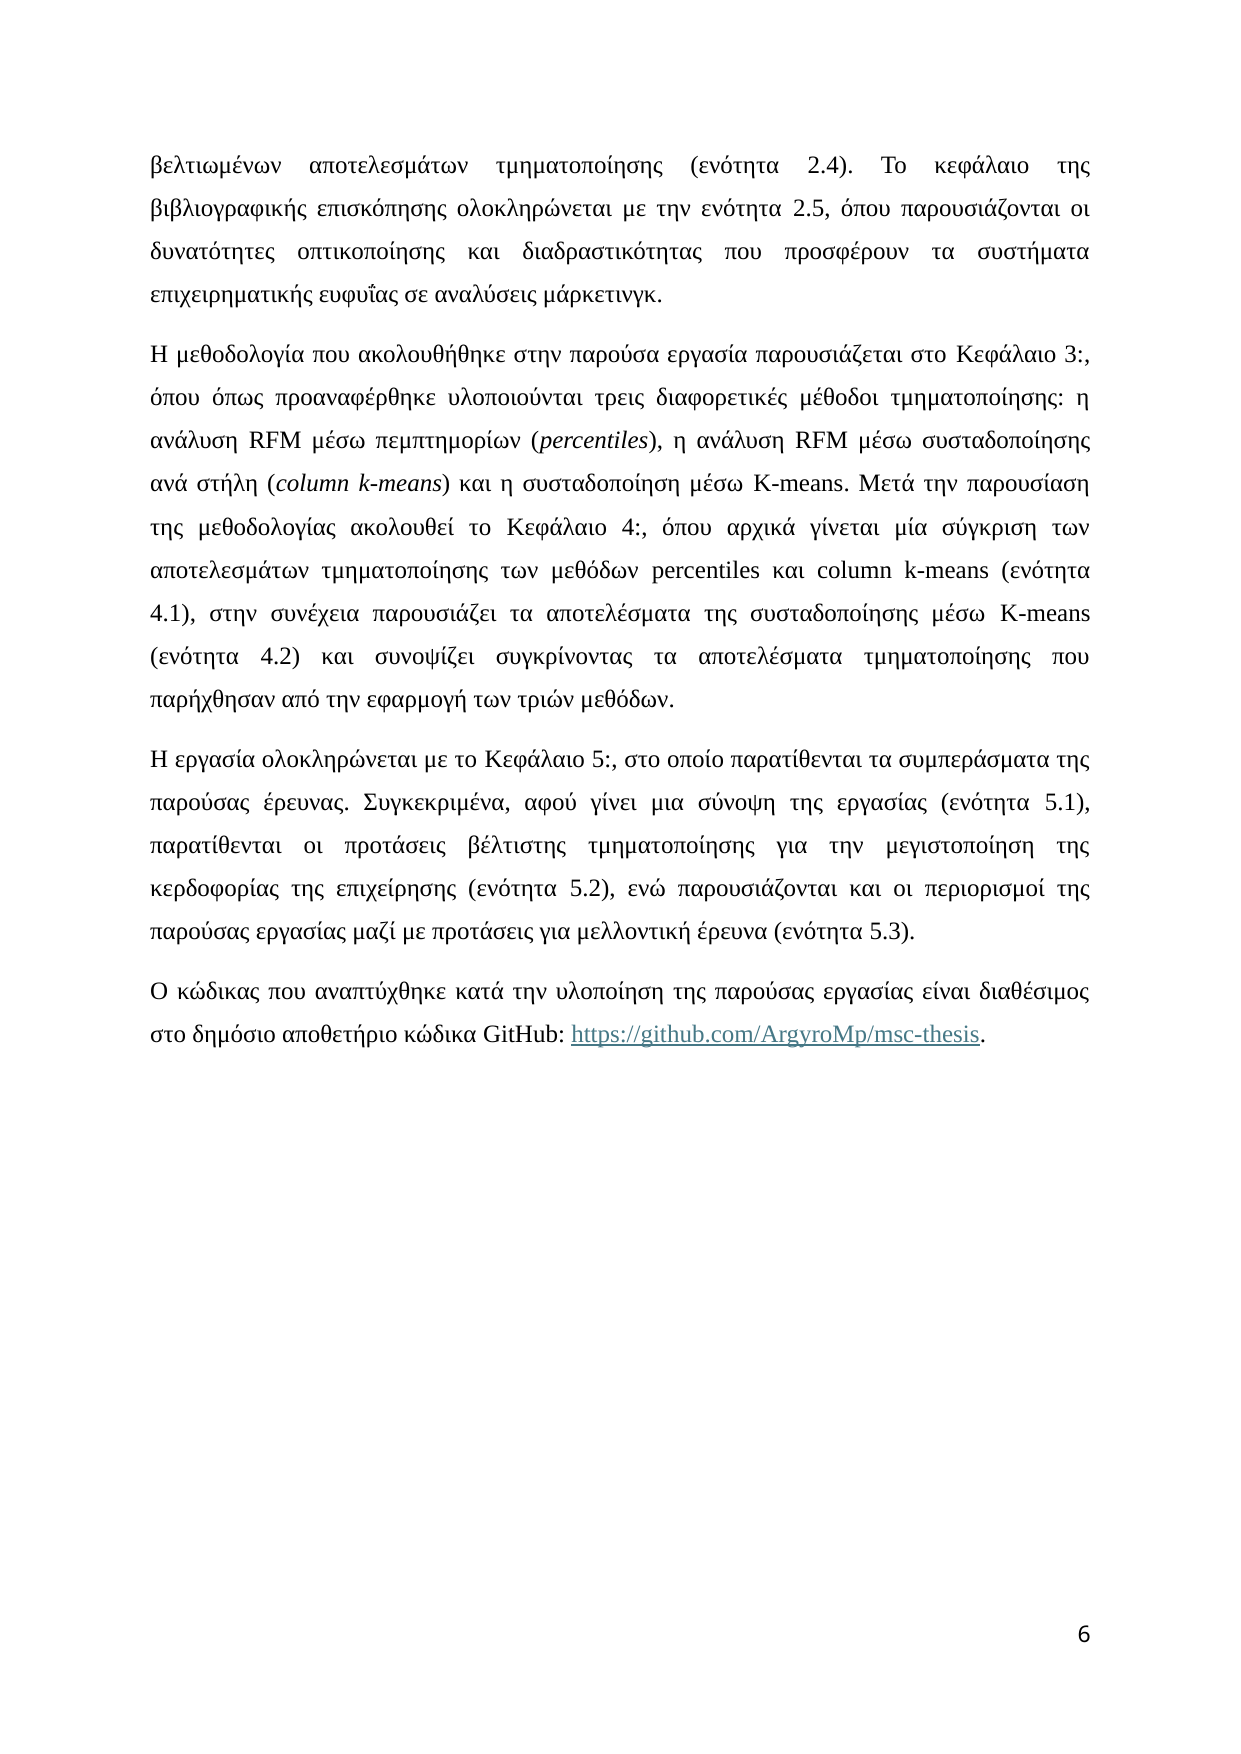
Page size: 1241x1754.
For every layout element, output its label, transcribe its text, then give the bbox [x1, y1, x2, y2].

text Ο κώδικας που αναπτύχθηκε κατά την υλοποίηση της παρούσας εργασίας είναι διαθέσιμος στο δημόσιο αποθετήριο κώδικα GitHub: https://github.com/ArgyroMp/msc-thesis. [150, 976, 1090, 1048]
text Η μεθοδολογία που ακολουθήθηκε στην παρούσα εργασία παρουσιάζεται στο Κεφάλαιο 3, όπου όπως προαναφέρθηκε υλοποιούνται τρεις διαφορετικές μέθοδοι τμηματοποίησης: η ανάλυση RFM μέσω πεμπτημορίων (percentiles), η ανάλυση RFM μέσω συσταδοποίησης ανά στήλη (column k-means) και η συσταδοποίηση μέσω K-means. Μετά την παρουσίαση της μεθοδολογίας ακολουθεί το Κεφάλαιο 4, όπου αρχικά γίνεται μία σύγκριση των αποτελεσμάτων τμηματοποίησης των μεθόδων percentiles και column k-means (ενότητα 4.1), στην συνέχεια παρουσιάζει τα αποτελέσματα της συσταδοποίησης μέσω K-means (ενότητα 4.2) και συνοψίζει συγκρίνοντας τα αποτελέσματα τμηματοποίησης που παρήχθησαν από την εφαρμογή των τριών μεθόδων. [150, 339, 1090, 713]
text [150, 150, 1090, 308]
text Η εργασία ολοκληρώνεται με το Κεφάλαιο 5, στο οποίο παρατίθενται τα συμπεράσματα της παρούσας έρευνας. Συγκεκριμένα, αφού γίνει μια σύνοψη της εργασίας (ενότητα 5.1), παρατίθενται οι προτάσεις βέλτιστης τμηματοποίησης για την μεγιστοποίηση της κερδοφορίας της επιχείρησης (ενότητα 5.2), ενώ παρουσιάζονται και οι περιορισμοί της παρούσας εργασίας μαζί με προτάσεις για μελλοντική έρευνα (ενότητα 5.3). [150, 744, 1090, 945]
